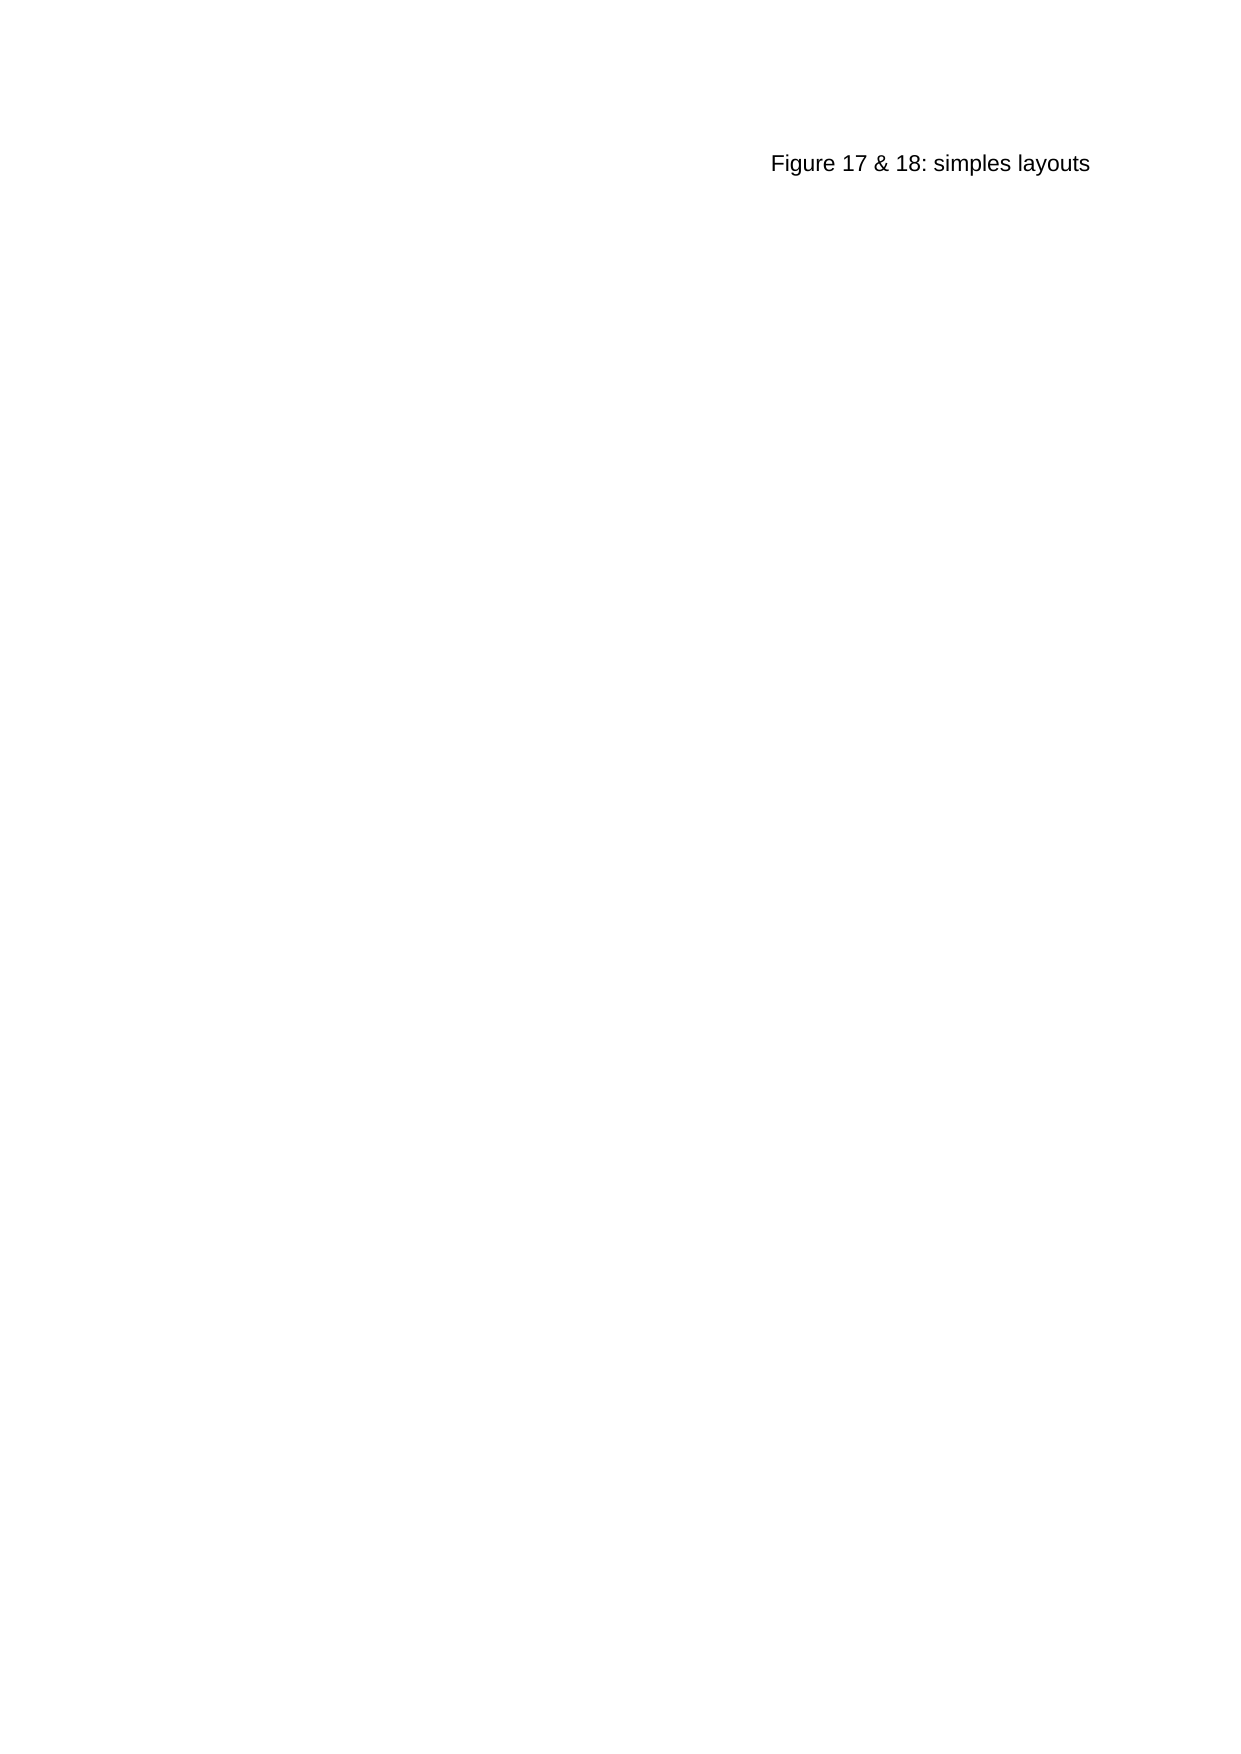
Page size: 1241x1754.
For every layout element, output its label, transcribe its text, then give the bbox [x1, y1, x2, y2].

text Figure 17 & 18: simples layouts [150, 150, 1090, 176]
